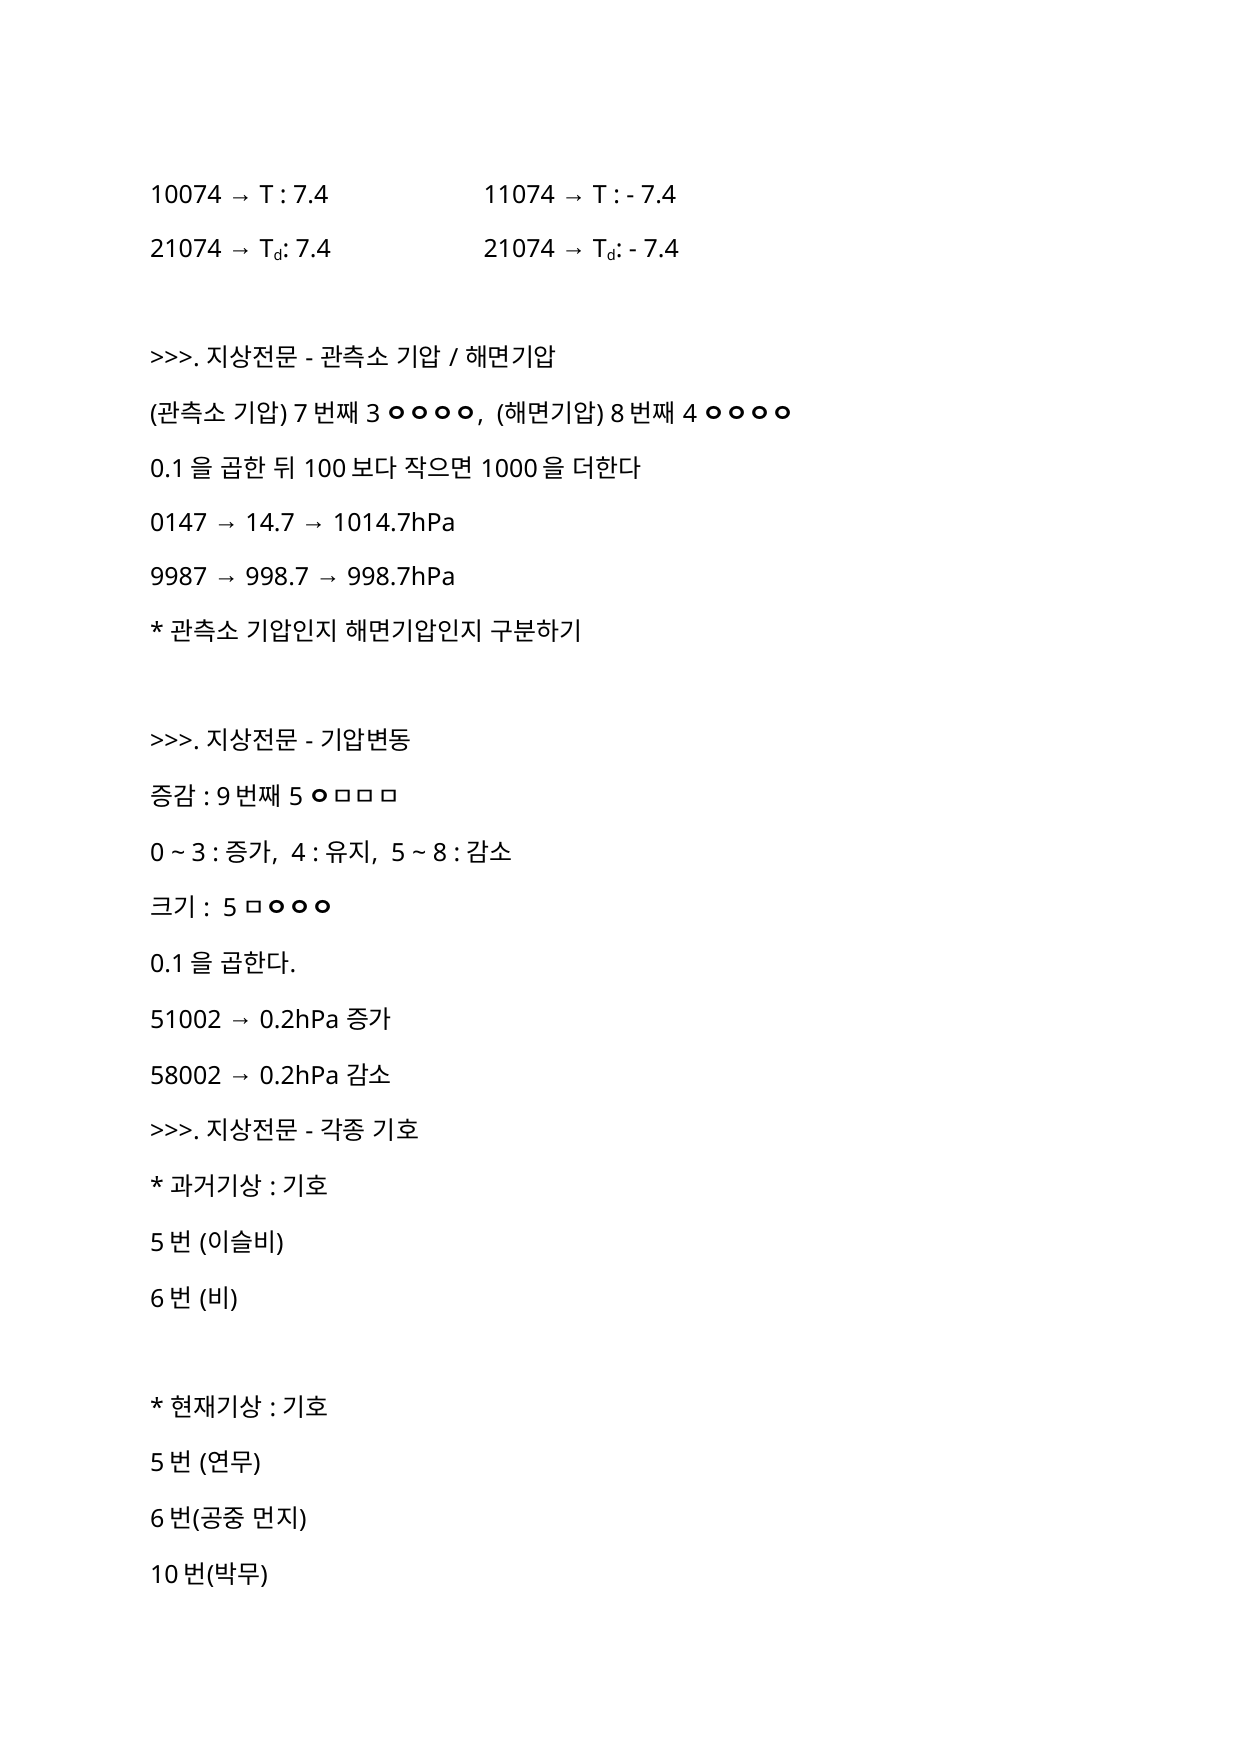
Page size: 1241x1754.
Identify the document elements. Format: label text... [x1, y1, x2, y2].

text 0147 14.7 1014.7hPa [150, 505, 1090, 539]
text 5번 (연무) [150, 1443, 1090, 1479]
text 증감 : 9번째 5ㅇㅁㅁㅁ [150, 776, 1090, 813]
text 0.1을 곱한다. [150, 944, 1090, 980]
text >>>. 지상전문 - 기압변동 [150, 721, 1090, 757]
text * 현재기상 : 기호 [150, 1387, 1090, 1423]
text 0.1을 곱한 뒤 100보다 작으면 1000을 더한다 [150, 449, 1090, 485]
text 51002 0.2hPa 증가 [150, 999, 1090, 1036]
text 0 ~ 3 : 증가, 4 : 유지, 5 ~ 8 : 감소 [150, 832, 1090, 868]
text * 과거기상 : 기호 [150, 1167, 1090, 1203]
text 10074 T : 7.4 11074 T : - 7.4 [150, 177, 1090, 211]
text 10번(박무) [150, 1554, 1090, 1591]
text * 관측소 기압인지 해면기압인지 구분하기 [150, 612, 1090, 648]
text 6번(공중 먼지) [150, 1499, 1090, 1535]
text 21074 Td: 7.4 21074 Td: - 7.4 [150, 231, 1090, 265]
text >>>. 지상전문 - 각종 기호 [150, 1111, 1090, 1147]
text 크기 : 5ㅁㅇㅇㅇ [150, 888, 1090, 924]
text 6번 (비) [150, 1278, 1090, 1314]
text >>>. 지상전문 - 관측소 기압 / 해면기압 [150, 337, 1090, 374]
text 58002 0.2hPa 감소 [150, 1055, 1090, 1091]
text 9987 998.7 998.7hPa [150, 558, 1090, 592]
text 5번 (이슬비) [150, 1222, 1090, 1258]
text (관측소 기압) 7번째 3ㅇㅇㅇㅇ, (해면기압) 8번째 4ㅇㅇㅇㅇ [150, 393, 1090, 429]
